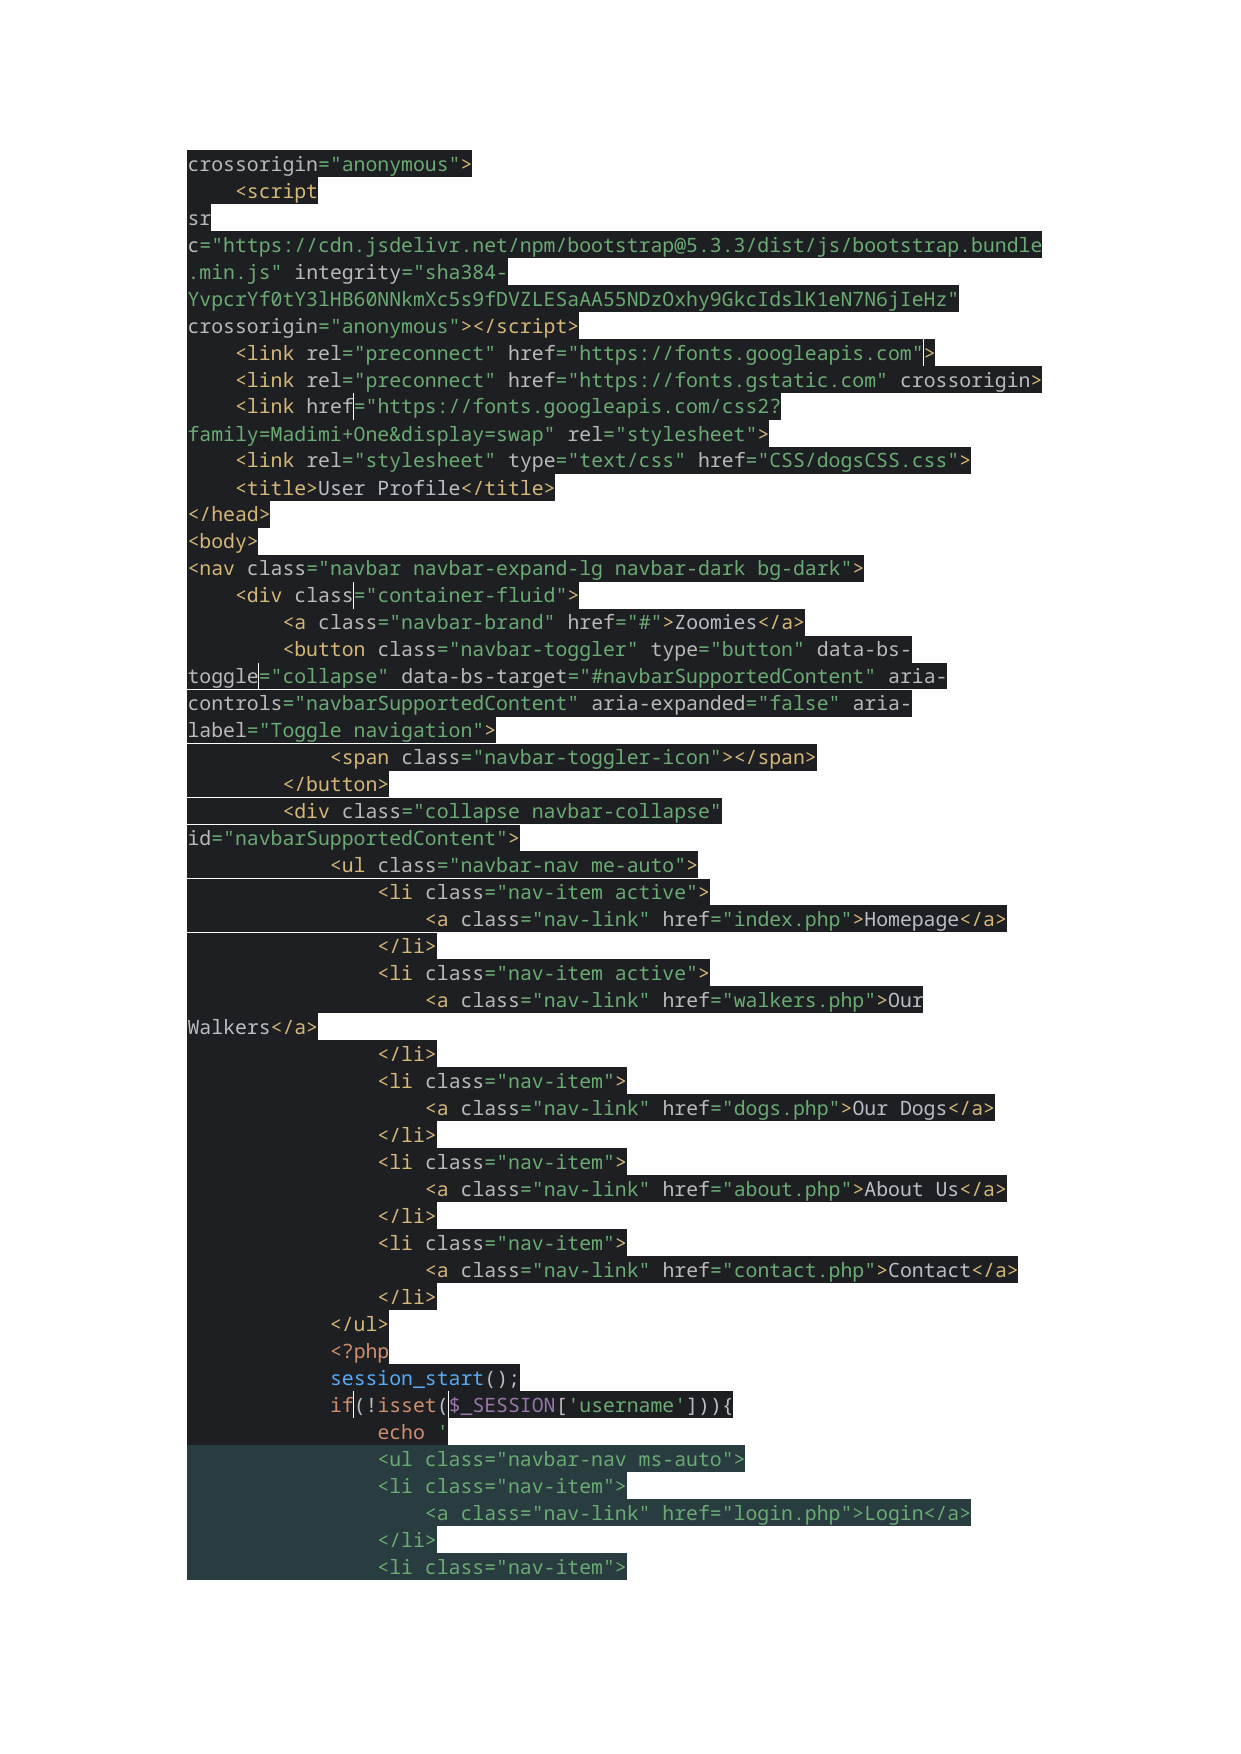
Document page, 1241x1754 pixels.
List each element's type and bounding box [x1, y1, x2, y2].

text [187, 150, 1053, 1580]
